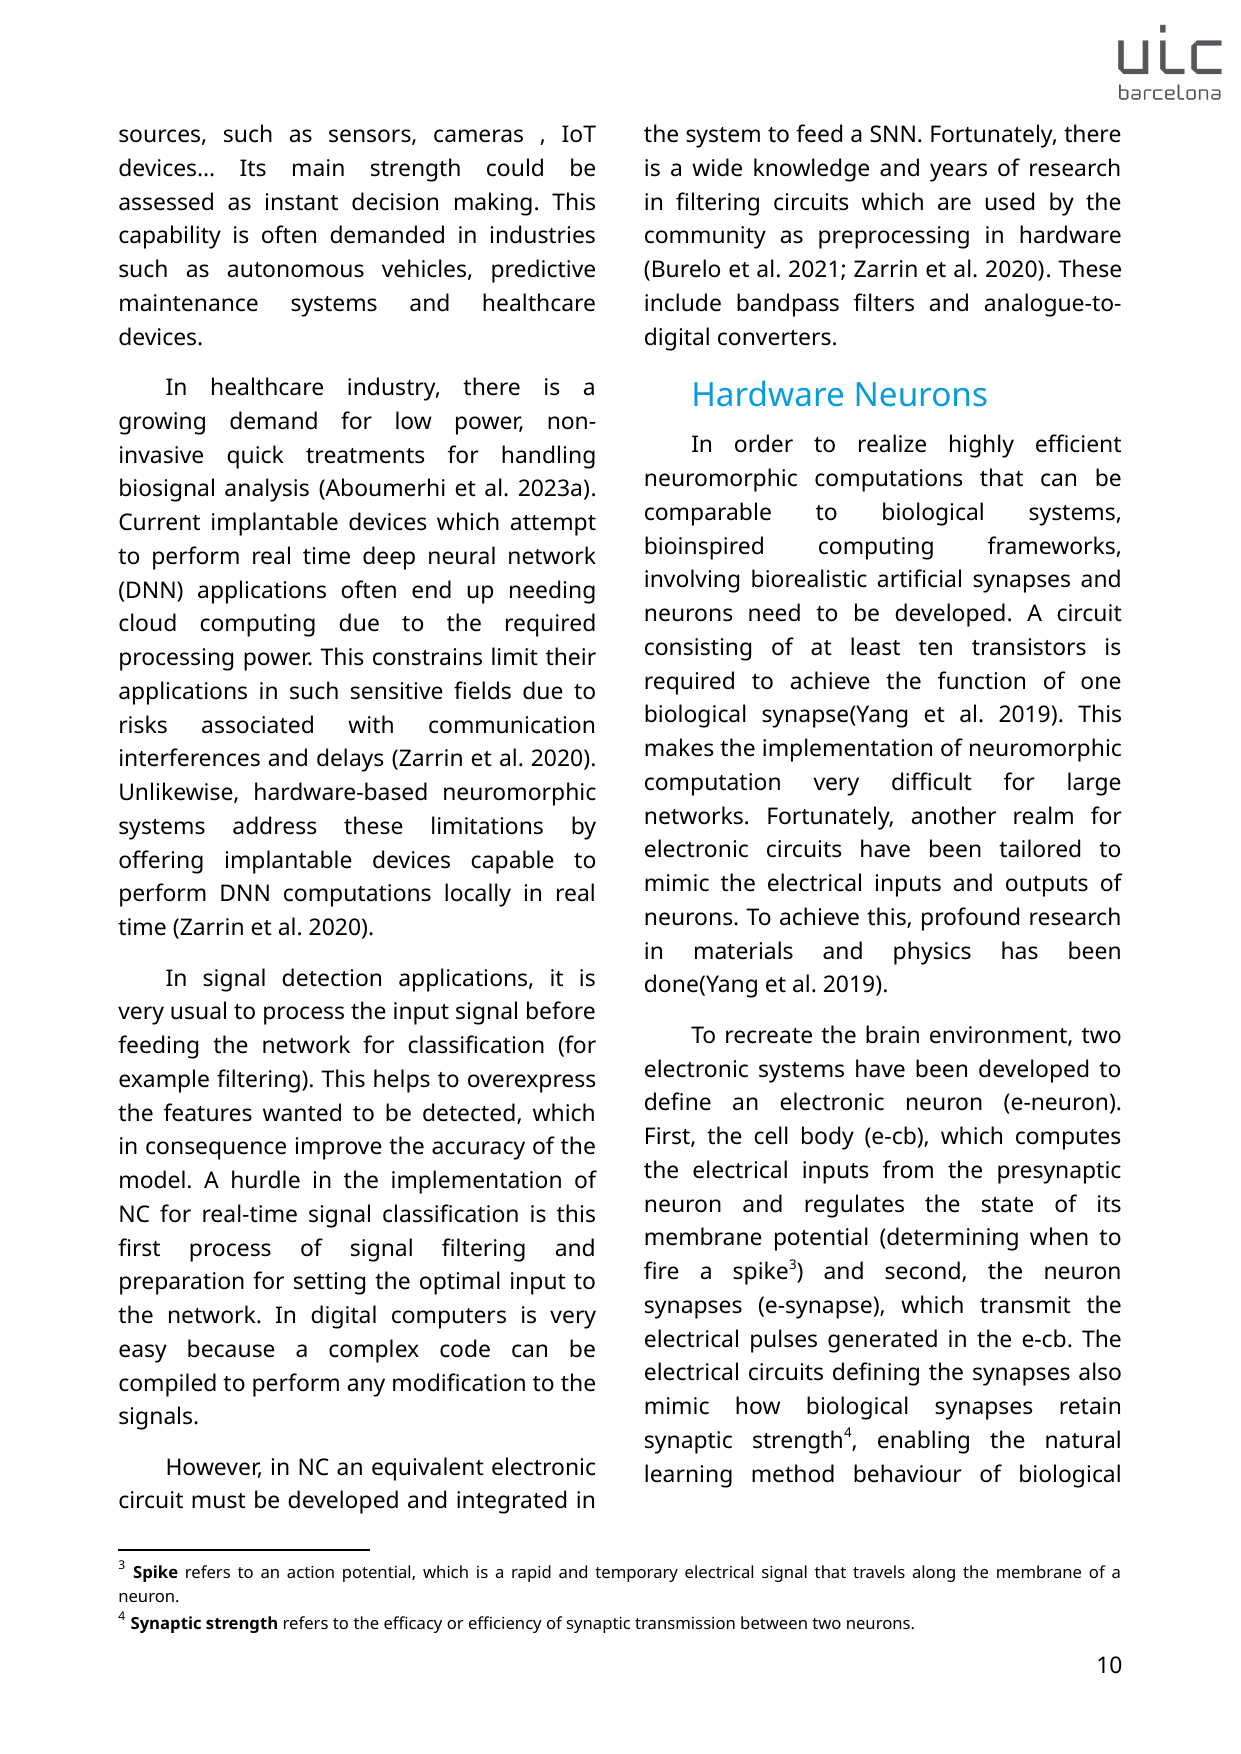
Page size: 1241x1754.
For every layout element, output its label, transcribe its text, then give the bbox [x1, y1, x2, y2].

text In order to realize highly efficient neuromorphic computations that can be comparable to biological systems, bioinspired computing frameworks, involving biorealistic artificial synapses and neurons need to be developed. A circuit consisting of at least ten transistors is required to achieve the function of one biological synapse. This makes the implementation of neuromorphic computation very difficult for large networks. Fortunately, another realm for electronic circuits have been tailored to mimic the electrical inputs and outputs of neurons. To achieve this, profound research in materials and physics has been done. [644, 428, 1122, 999]
subtitle Hardware Neurons [644, 371, 1122, 416]
text In signal detection applications, it is very usual to process the input signal before feeding the network for classification (for example filtering). This helps to overexpress the features wanted to be detected, which in consequence improve the accuracy of the model. A hurdle in the implementation of NC for real-time signal classification is this first process of signal filtering and preparation for setting the optimal input to the network. In digital computers is very easy because a complex code can be compiled to perform any modification to the signals. [118, 961, 596, 1431]
text However, in NC an equivalent electronic circuit must be developed and integrated in the system to feed a SNN. Fortunately, there is a wide knowledge and years of research in filtering circuits which are used by the community as preprocessing in hardware . These include bandpass filters and analogue-to-digital converters. [118, 1451, 596, 1516]
text In healthcare industry, there is a growing demand for low power, non-invasive quick treatments for handling biosignal analysis . Current implantable devices which attempt to perform real time deep neural network (DNN) applications often end up needing cloud computing due to the required processing power. This constrains limit their applications in such sensitive fields due to risks associated with communication interferences and delays . Unlikewise, hardware-based neuromorphic systems address these limitations by offering implantable devices capable to perform DNN computations locally in real time . [118, 371, 596, 942]
text However, in NC an equivalent electronic circuit must be developed and integrated in the system to feed a SNN. Fortunately, there is a wide knowledge and years of research in filtering circuits which are used by the community as preprocessing in hardware . These include bandpass filters and analogue-to-digital converters. [644, 118, 1122, 352]
picture [1110, 11, 1229, 110]
